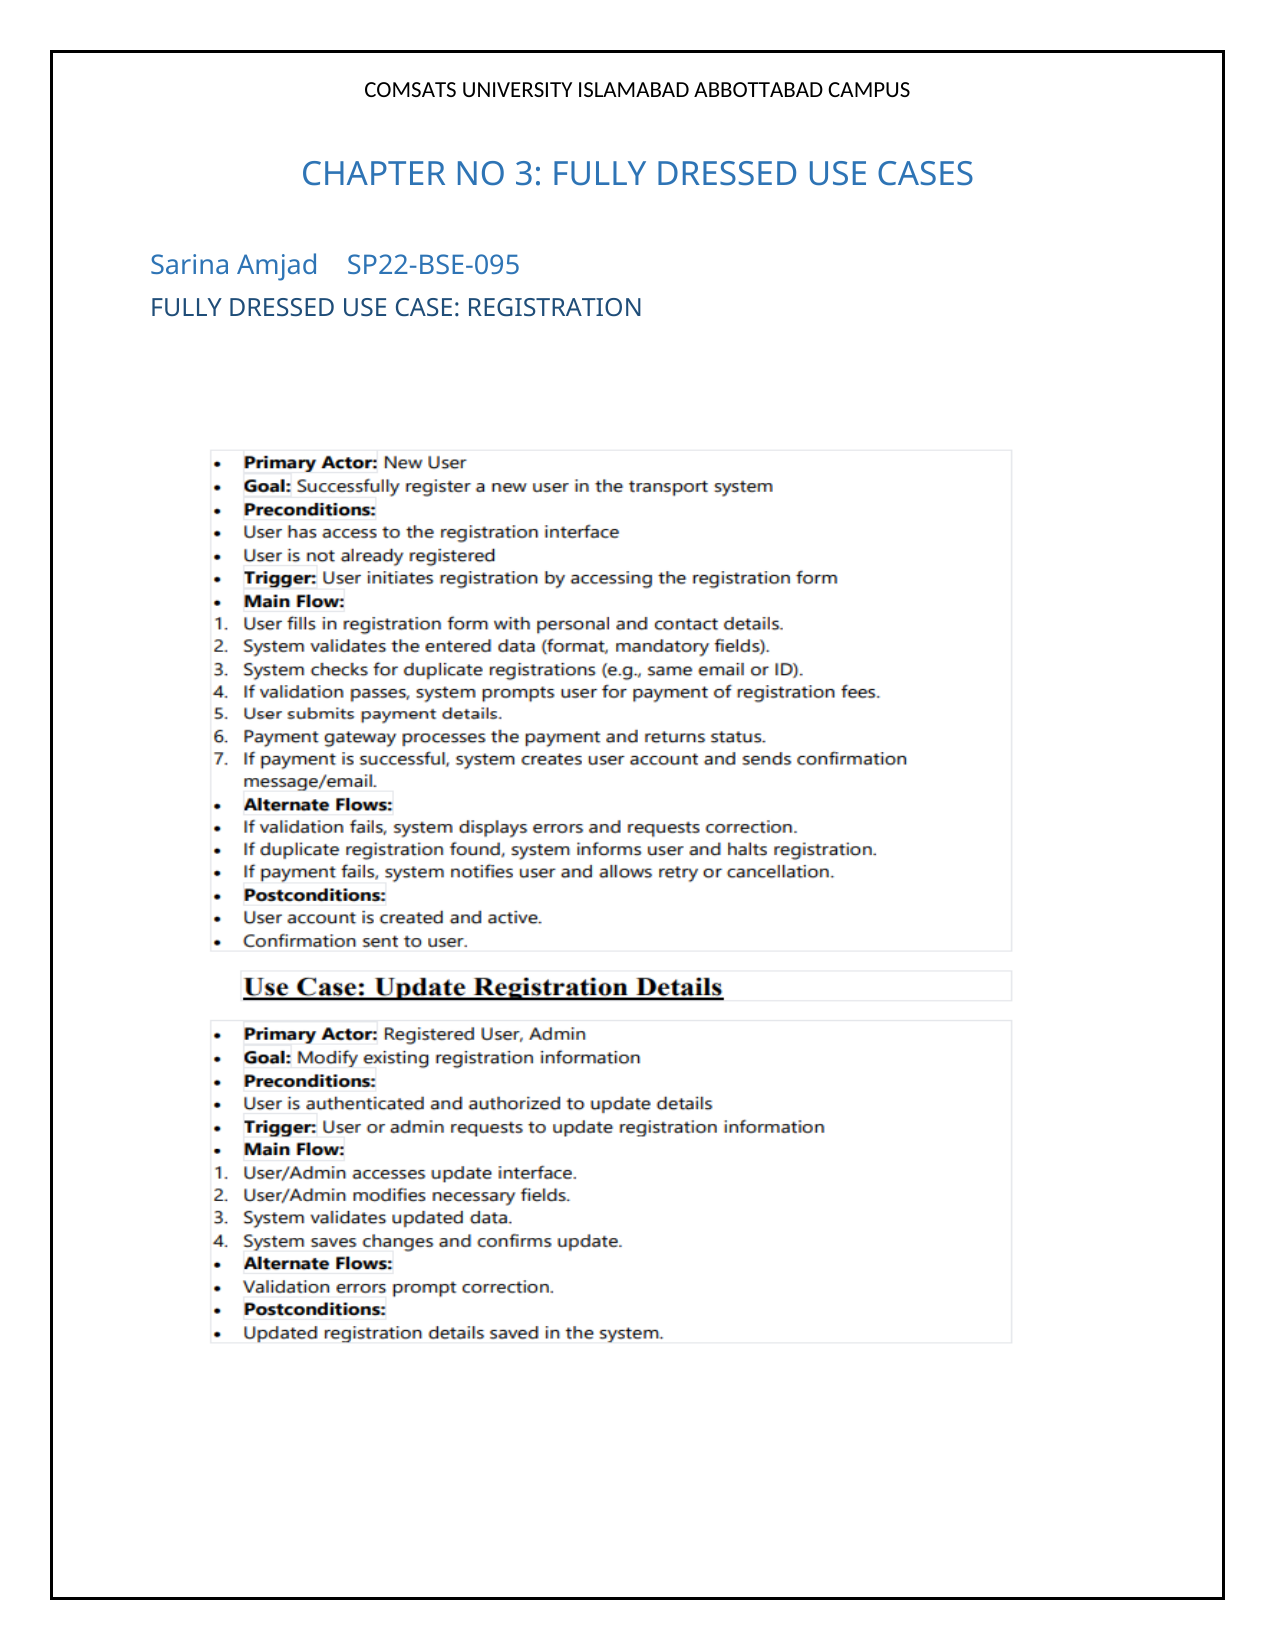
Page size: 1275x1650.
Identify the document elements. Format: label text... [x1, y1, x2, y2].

subtitle Sarina Amjad SP22-BSE-095 [150, 246, 1125, 283]
picture [150, 420, 1103, 1387]
subtitle FULLY DRESSED USE CASE: REGISTRATION [150, 290, 1125, 324]
subtitle CHAPTER NO 3: FULLY DRESSED USE CASES [150, 150, 1125, 195]
